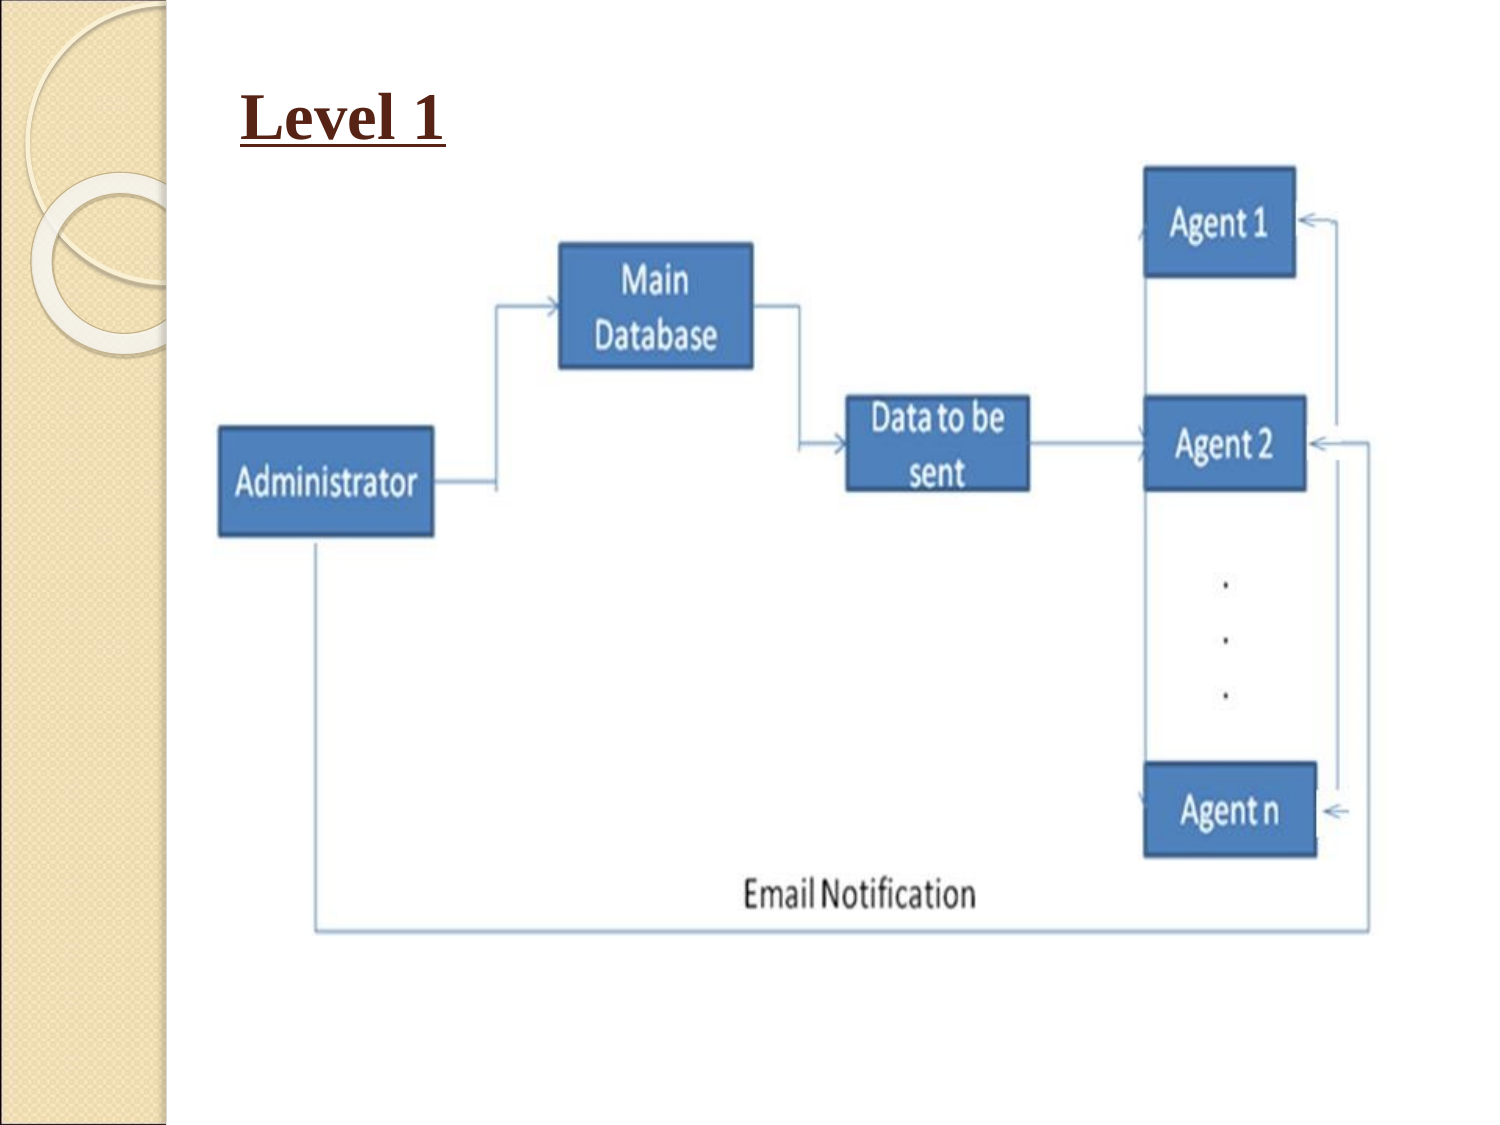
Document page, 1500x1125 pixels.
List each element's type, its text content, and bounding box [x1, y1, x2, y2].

text Level 1 [240, 78, 1350, 154]
picture [0, 0, 167, 1125]
picture [212, 160, 1400, 939]
